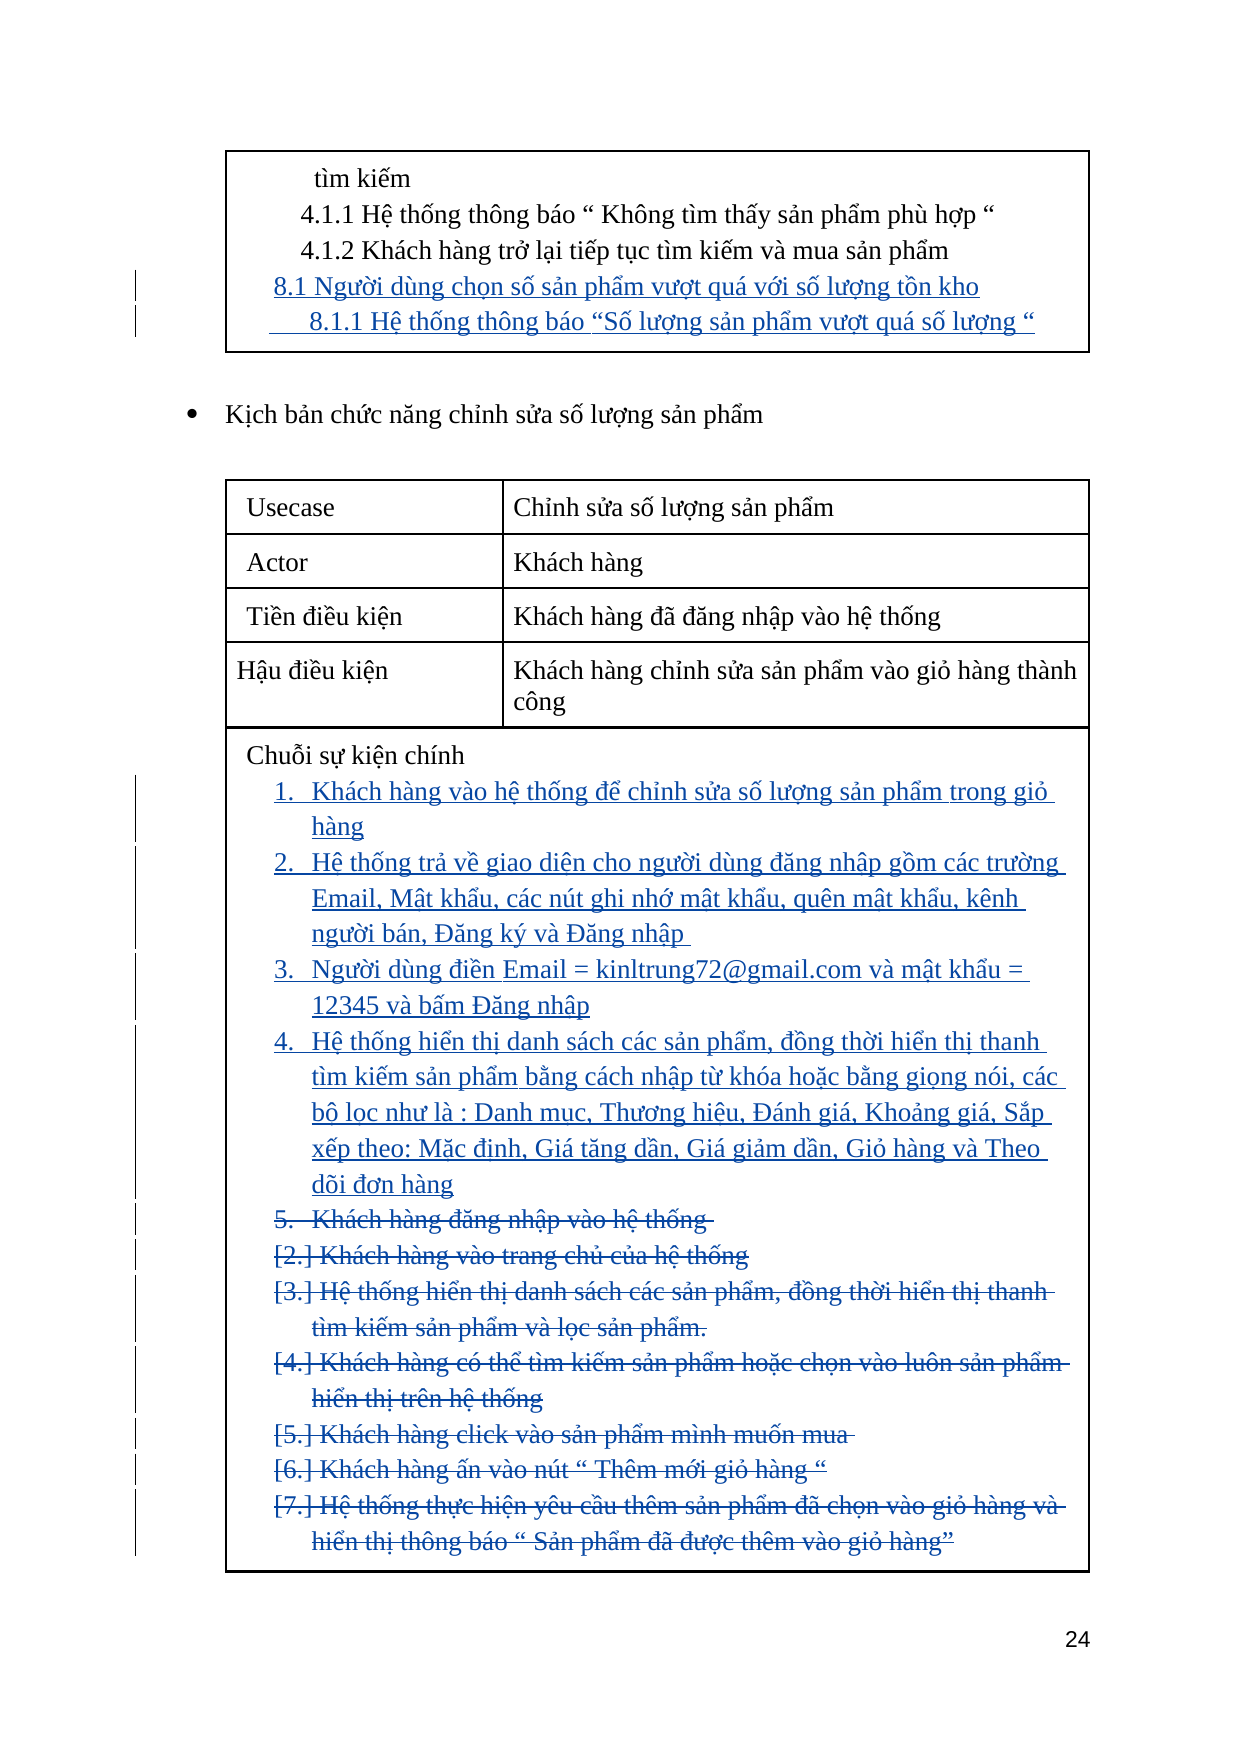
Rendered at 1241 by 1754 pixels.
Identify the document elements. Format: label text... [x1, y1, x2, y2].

table_header Chỉnh sửa số lượng sản phẩm [504, 481, 1088, 533]
table_cell Actor [227, 535, 502, 587]
list Kịch bản chức năng chỉnh sửa số lượng sản phẩm [187, 398, 1090, 429]
table_cell Khách hàng đã đăng nhập vào hệ thống [504, 589, 1088, 641]
table_cell Tiền điều kiện [227, 589, 502, 641]
table_header Usecase [227, 481, 502, 533]
table_cell Khách hàng chỉnh sửa sản phẩm vào giỏ hàng thành công [504, 643, 1088, 726]
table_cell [227, 729, 1088, 1570]
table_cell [227, 152, 1088, 351]
table_cell Khách hàng [504, 535, 1088, 587]
table_cell Hậu điều kiện [227, 643, 502, 726]
